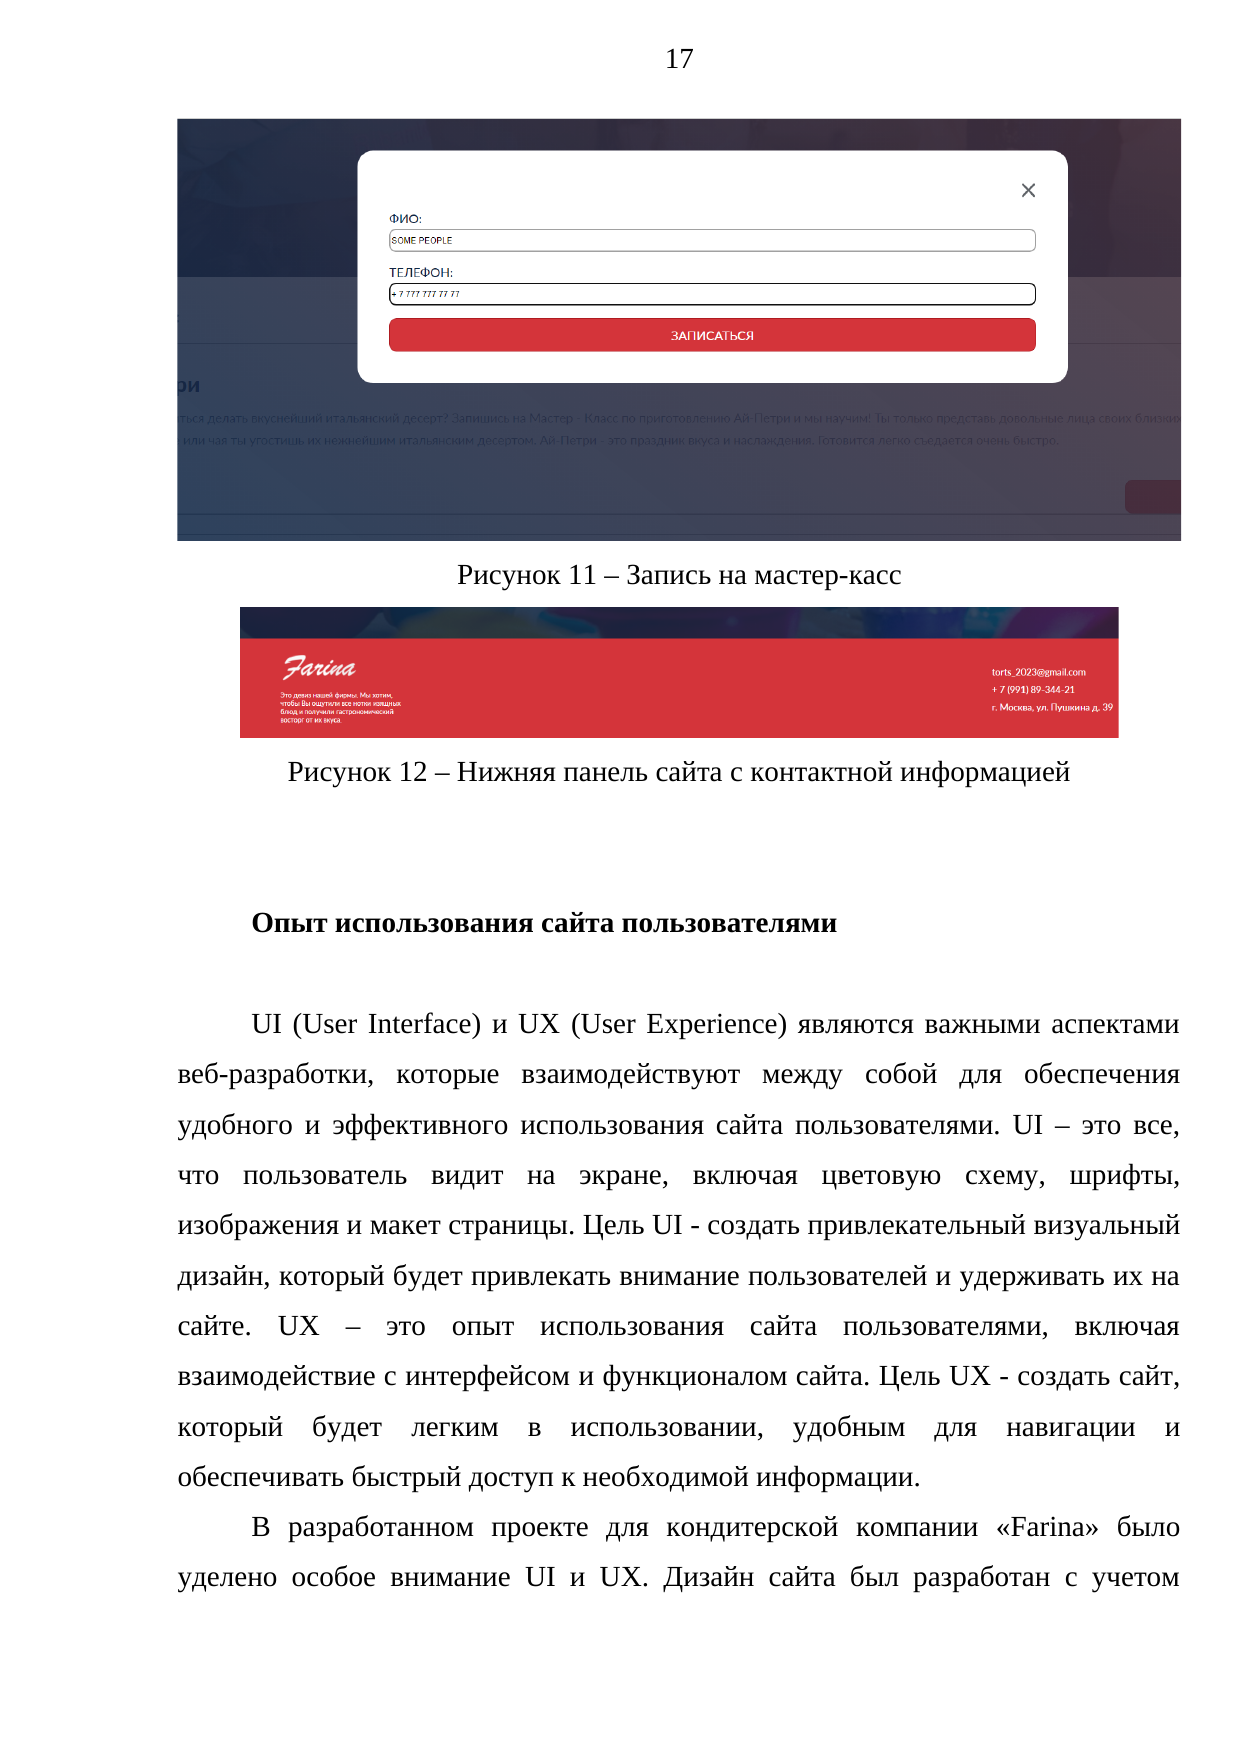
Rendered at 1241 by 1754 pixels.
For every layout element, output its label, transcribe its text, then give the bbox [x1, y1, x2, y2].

text Рисунок 12 – Нижняя панель сайта с контактной информацией [177, 754, 1181, 788]
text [177, 1509, 1181, 1593]
text Рисунок 11 – Запись на мастер-касс [177, 541, 1181, 591]
picture [240, 607, 1119, 738]
picture [177, 118, 1182, 541]
text UI (User Interface) и UX (User Experience) являются важными аспектами веб-разработки, которые взаимодействуют между собой для обеспечения удобного и эффективного использования сайта пользователями. UI – это все, что пользователь видит на экране, включая цветовую схему, шрифты, изображения и макет страницы. Цель UI - создать привлекательный визуальный дизайн, который будет привлекать внимание пользователей и удерживать их на сайте. UX – это опыт использования сайта пользователями, включая взаимодействие с интерфейсом и функционалом сайта. Цель UX - создать сайт, который будет легким в использовании, удобным для навигации и обеспечивать быстрый доступ к необходимой информации. [177, 1006, 1181, 1492]
text Опыт использования сайта пользователями [177, 906, 1181, 939]
